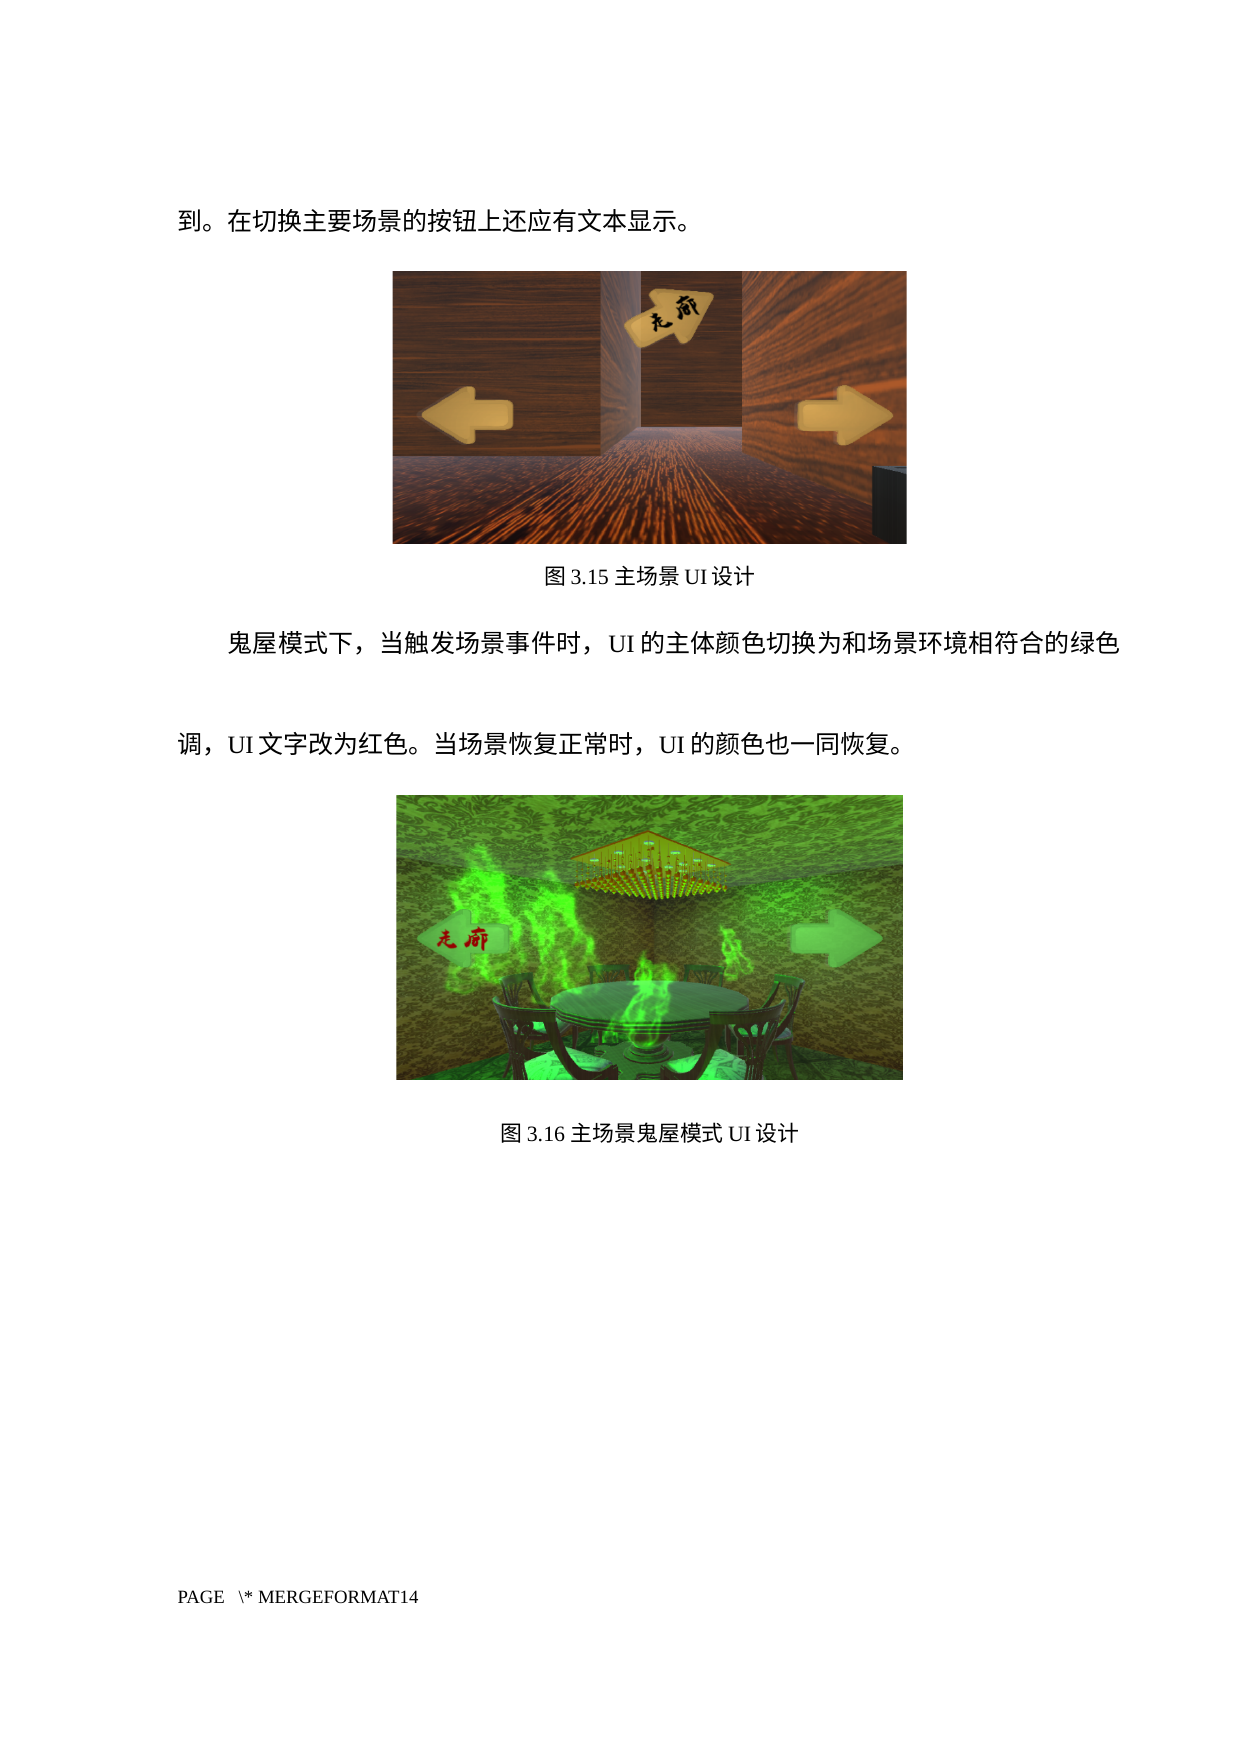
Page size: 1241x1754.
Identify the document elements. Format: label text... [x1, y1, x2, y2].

text 鬼屋模式下，当触发场景事件时，UI的主体颜色切换为和场景环境相符合的绿色调，UI文字改为红色。当场景恢复正常时，UI的颜色也一同恢复。 [177, 607, 1122, 777]
text 图3.16 主场景鬼屋模式UI设计 [177, 1115, 1122, 1149]
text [177, 185, 1122, 253]
picture [392, 271, 907, 544]
picture [396, 795, 903, 1080]
text 图3.15 主场景UI设计 [177, 557, 1122, 591]
